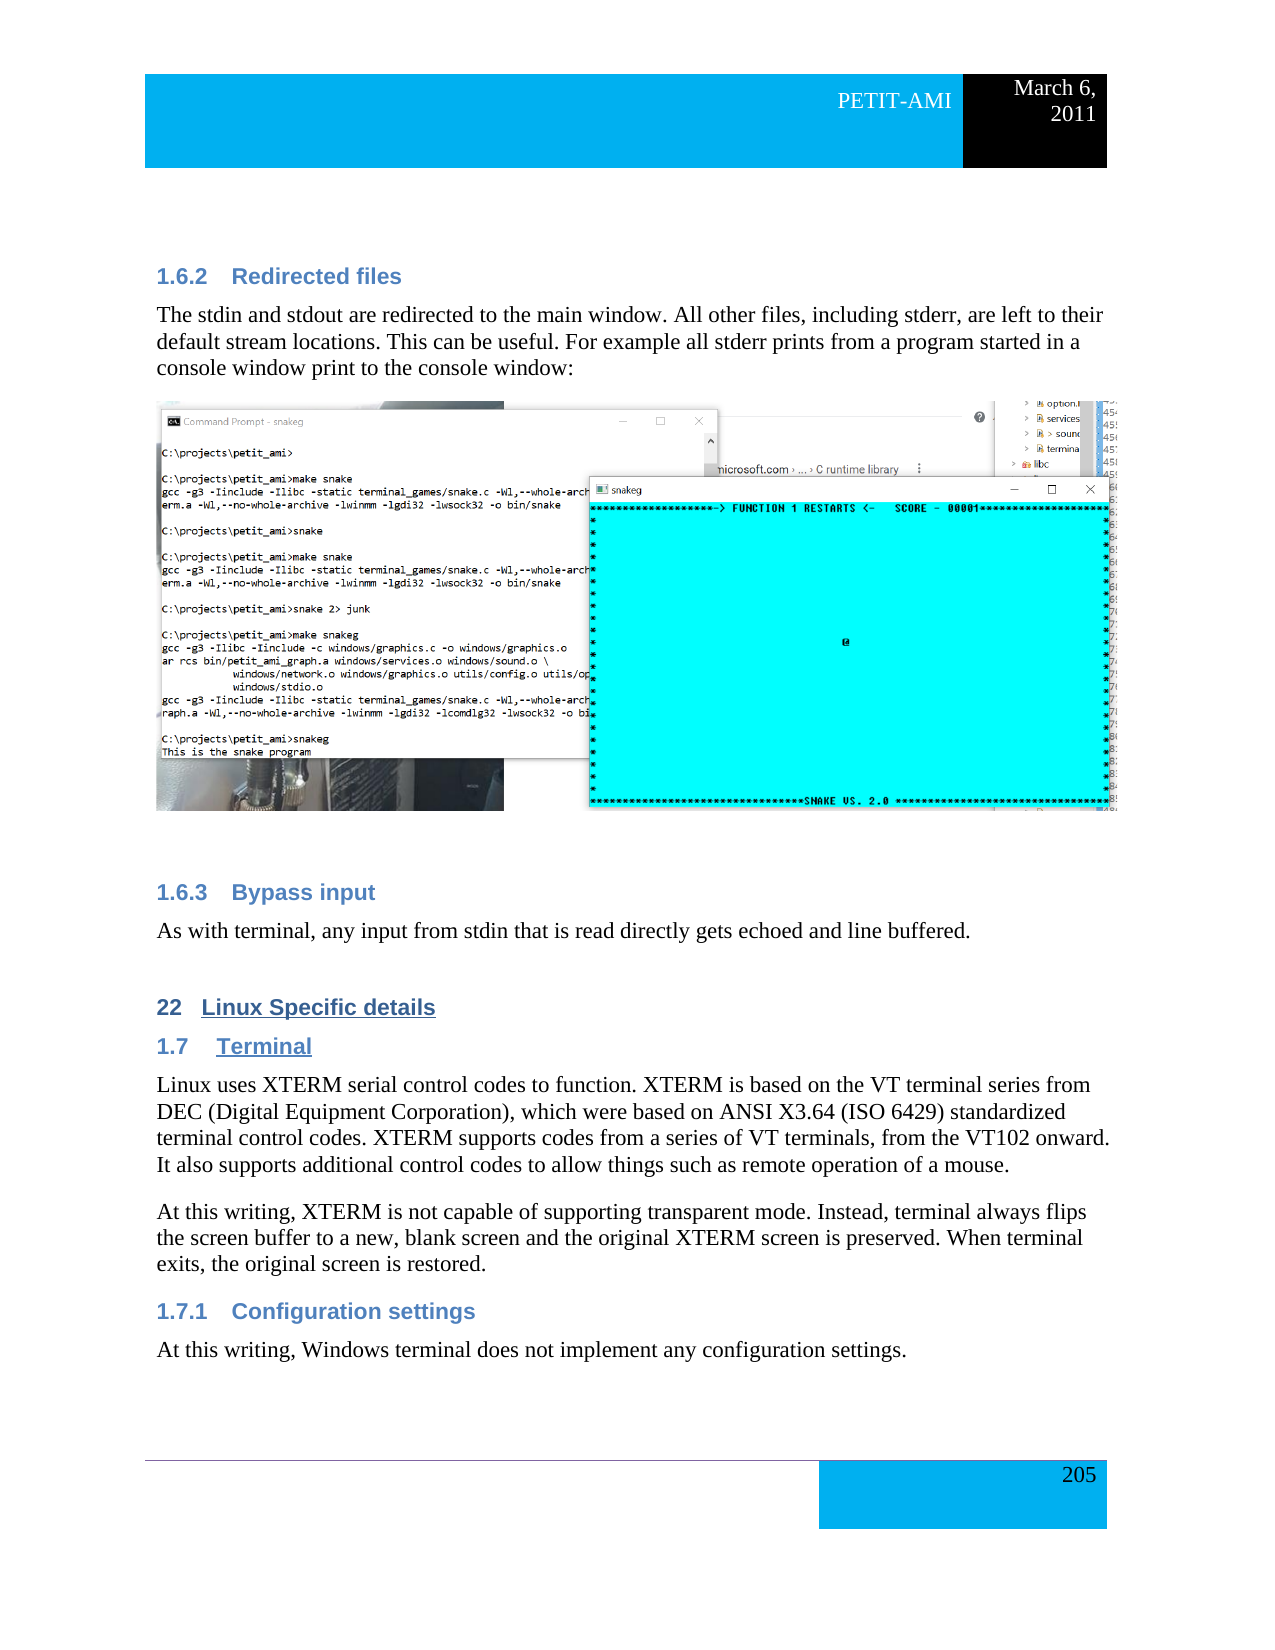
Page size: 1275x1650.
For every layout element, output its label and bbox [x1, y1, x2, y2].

picture [156, 401, 1118, 811]
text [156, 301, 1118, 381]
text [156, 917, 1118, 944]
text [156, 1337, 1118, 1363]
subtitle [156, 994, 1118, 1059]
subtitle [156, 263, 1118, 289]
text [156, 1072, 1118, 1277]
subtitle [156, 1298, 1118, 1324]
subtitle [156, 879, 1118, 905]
